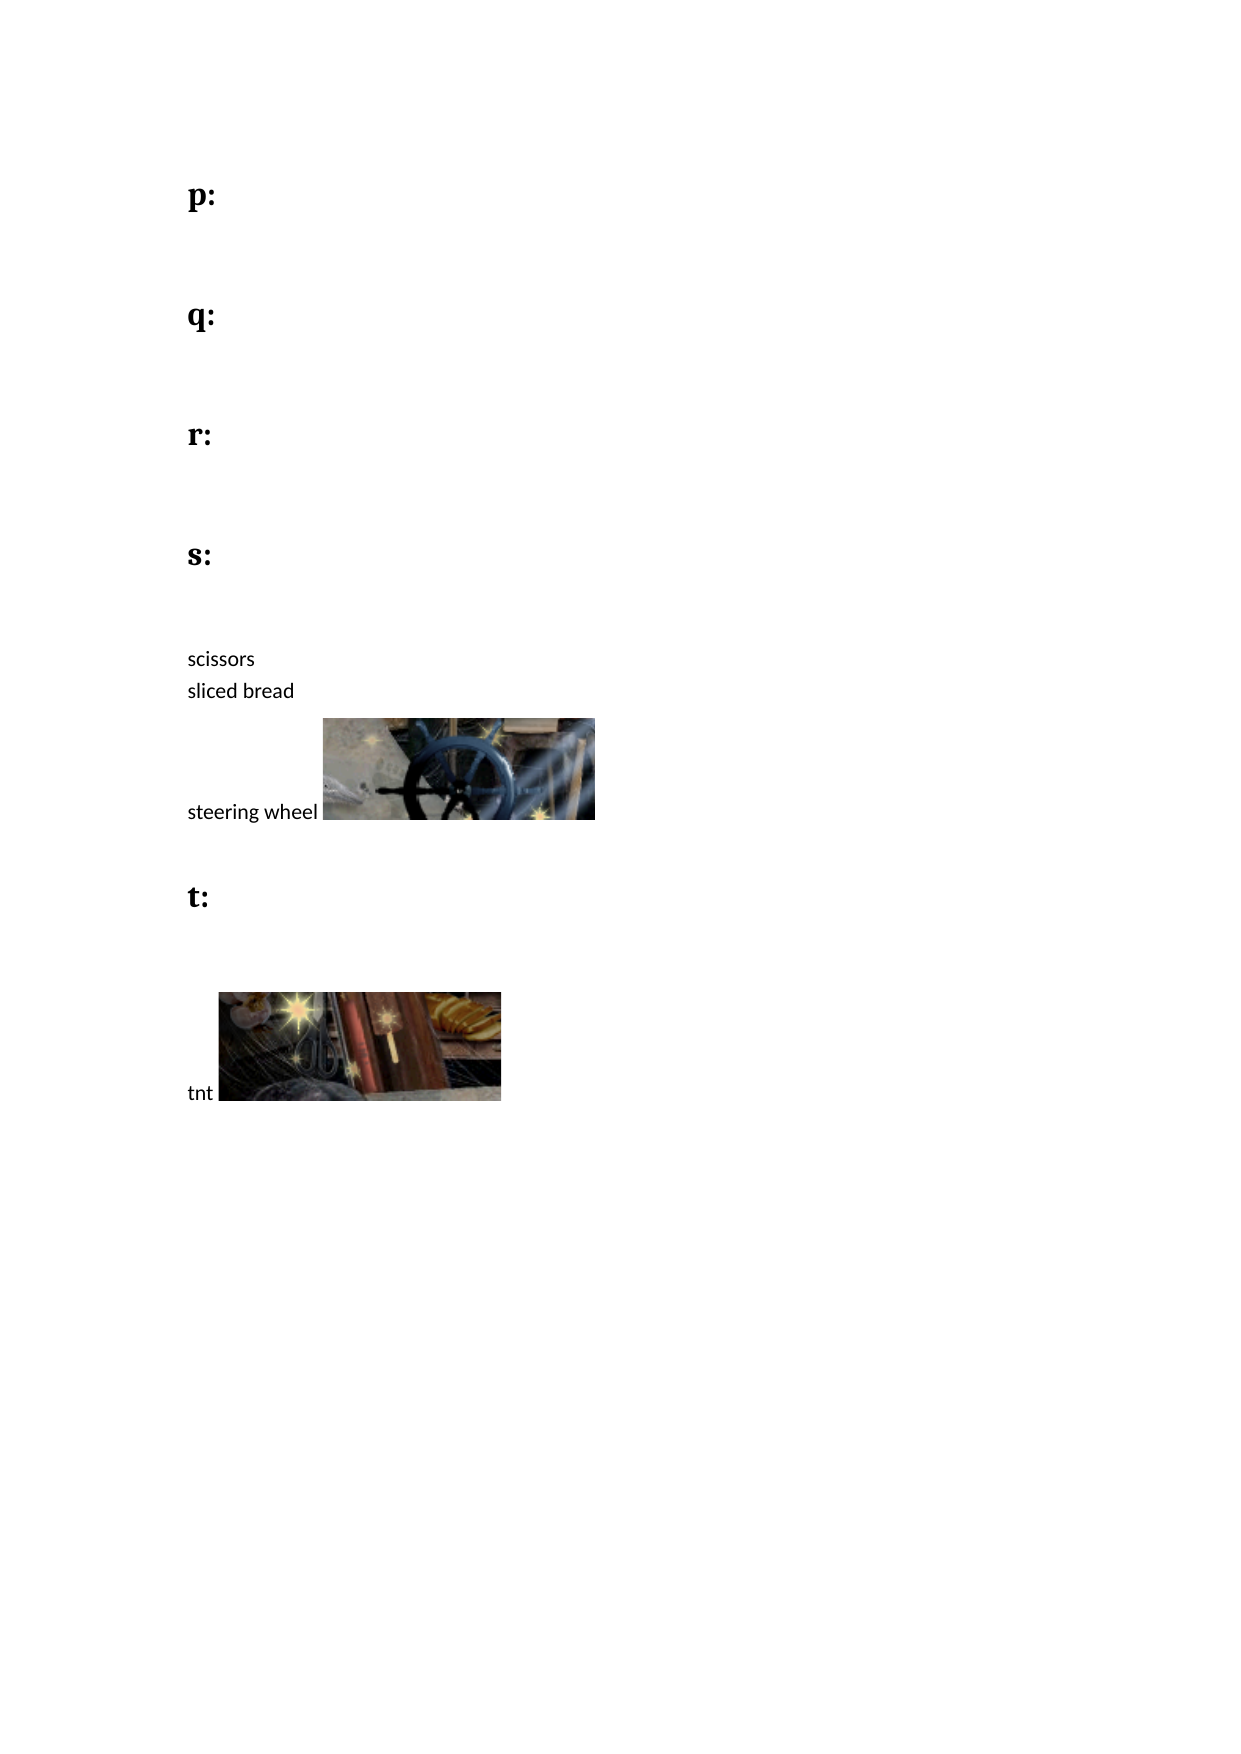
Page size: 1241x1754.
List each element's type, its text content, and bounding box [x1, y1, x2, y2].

text scissors [187, 642, 1053, 674]
subtitle q: [187, 282, 1053, 347]
subtitle t: [187, 864, 1053, 929]
subtitle s: [187, 522, 1053, 587]
subtitle p: [187, 162, 1053, 227]
text sliced bread [187, 674, 1053, 707]
picture [218, 992, 502, 1101]
subtitle r: [187, 402, 1053, 467]
picture [322, 718, 595, 820]
text steering wheel [187, 707, 1053, 837]
